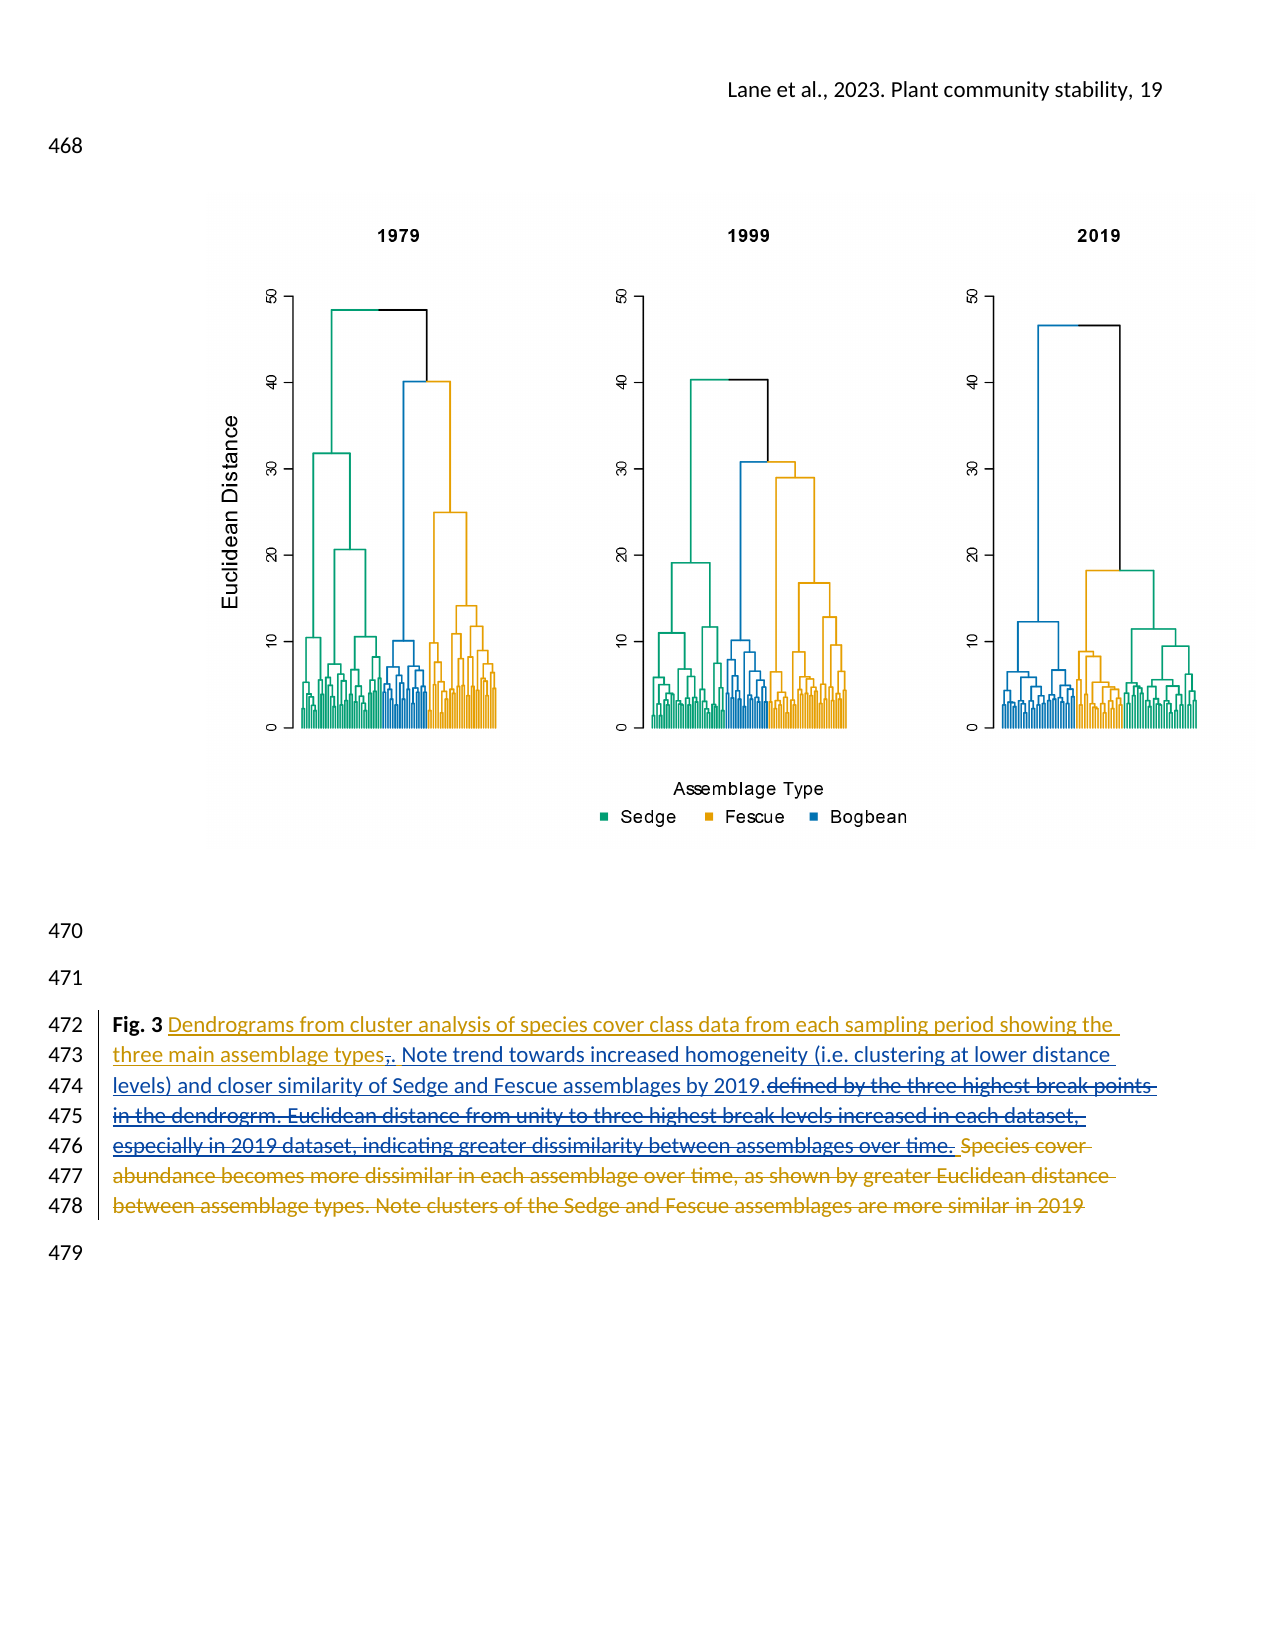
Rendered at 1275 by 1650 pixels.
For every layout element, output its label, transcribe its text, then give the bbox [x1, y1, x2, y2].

picture [206, 192, 1257, 849]
text Fig. 3 [112, 1010, 1162, 1219]
